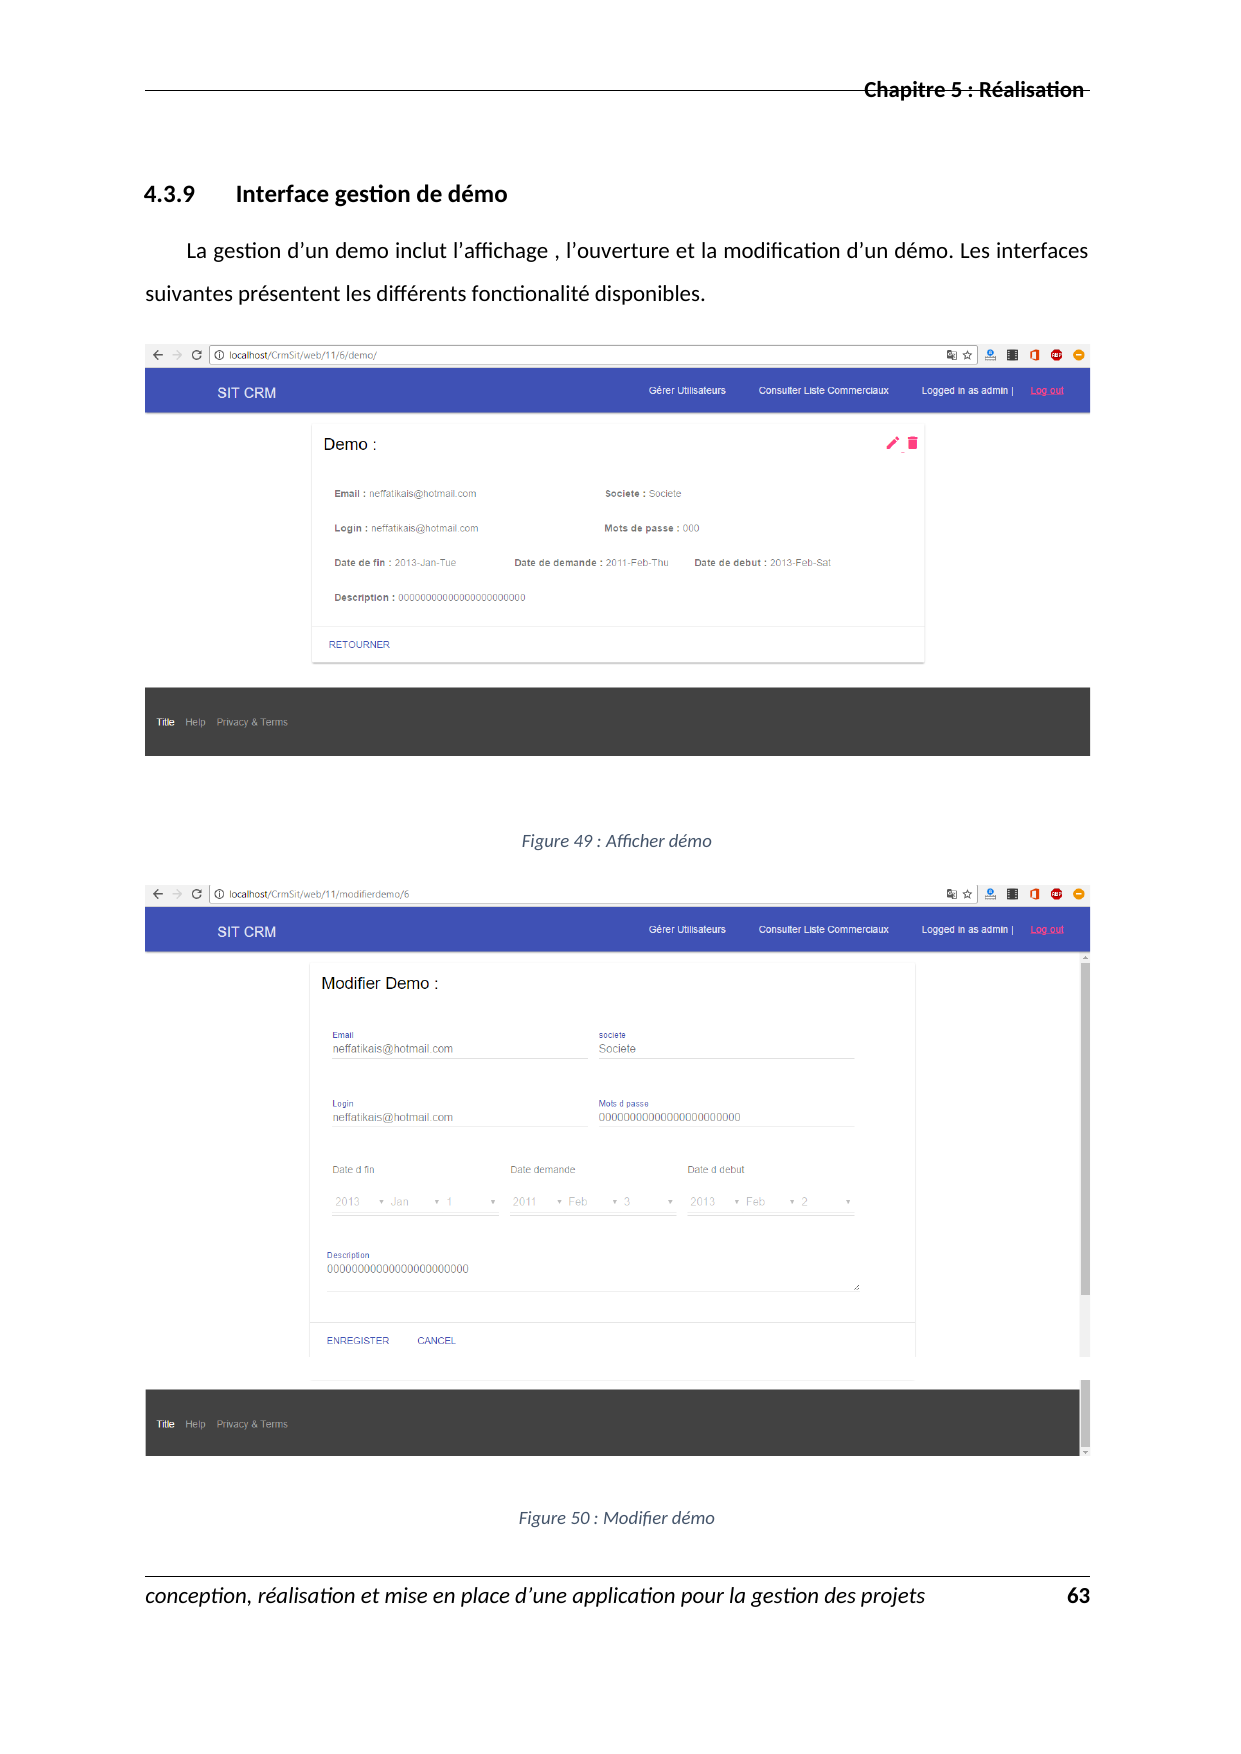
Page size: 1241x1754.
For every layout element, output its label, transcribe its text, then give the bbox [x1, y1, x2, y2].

picture [145, 344, 1091, 756]
text Figure 49 : Afficher démo [145, 829, 1090, 852]
picture [145, 1380, 1091, 1456]
subtitle 4.3.9 Interface gestion de démo [143, 179, 1090, 209]
picture [145, 885, 1091, 1357]
text La gestion d’un demo inclut l’affichage , l’ouverture et la modification d’un démo. Les interfaces suivantes présentent les différents fonctionalité disponibles. [145, 236, 1090, 307]
text Figure 50 : Modifier démo [145, 1507, 1090, 1529]
